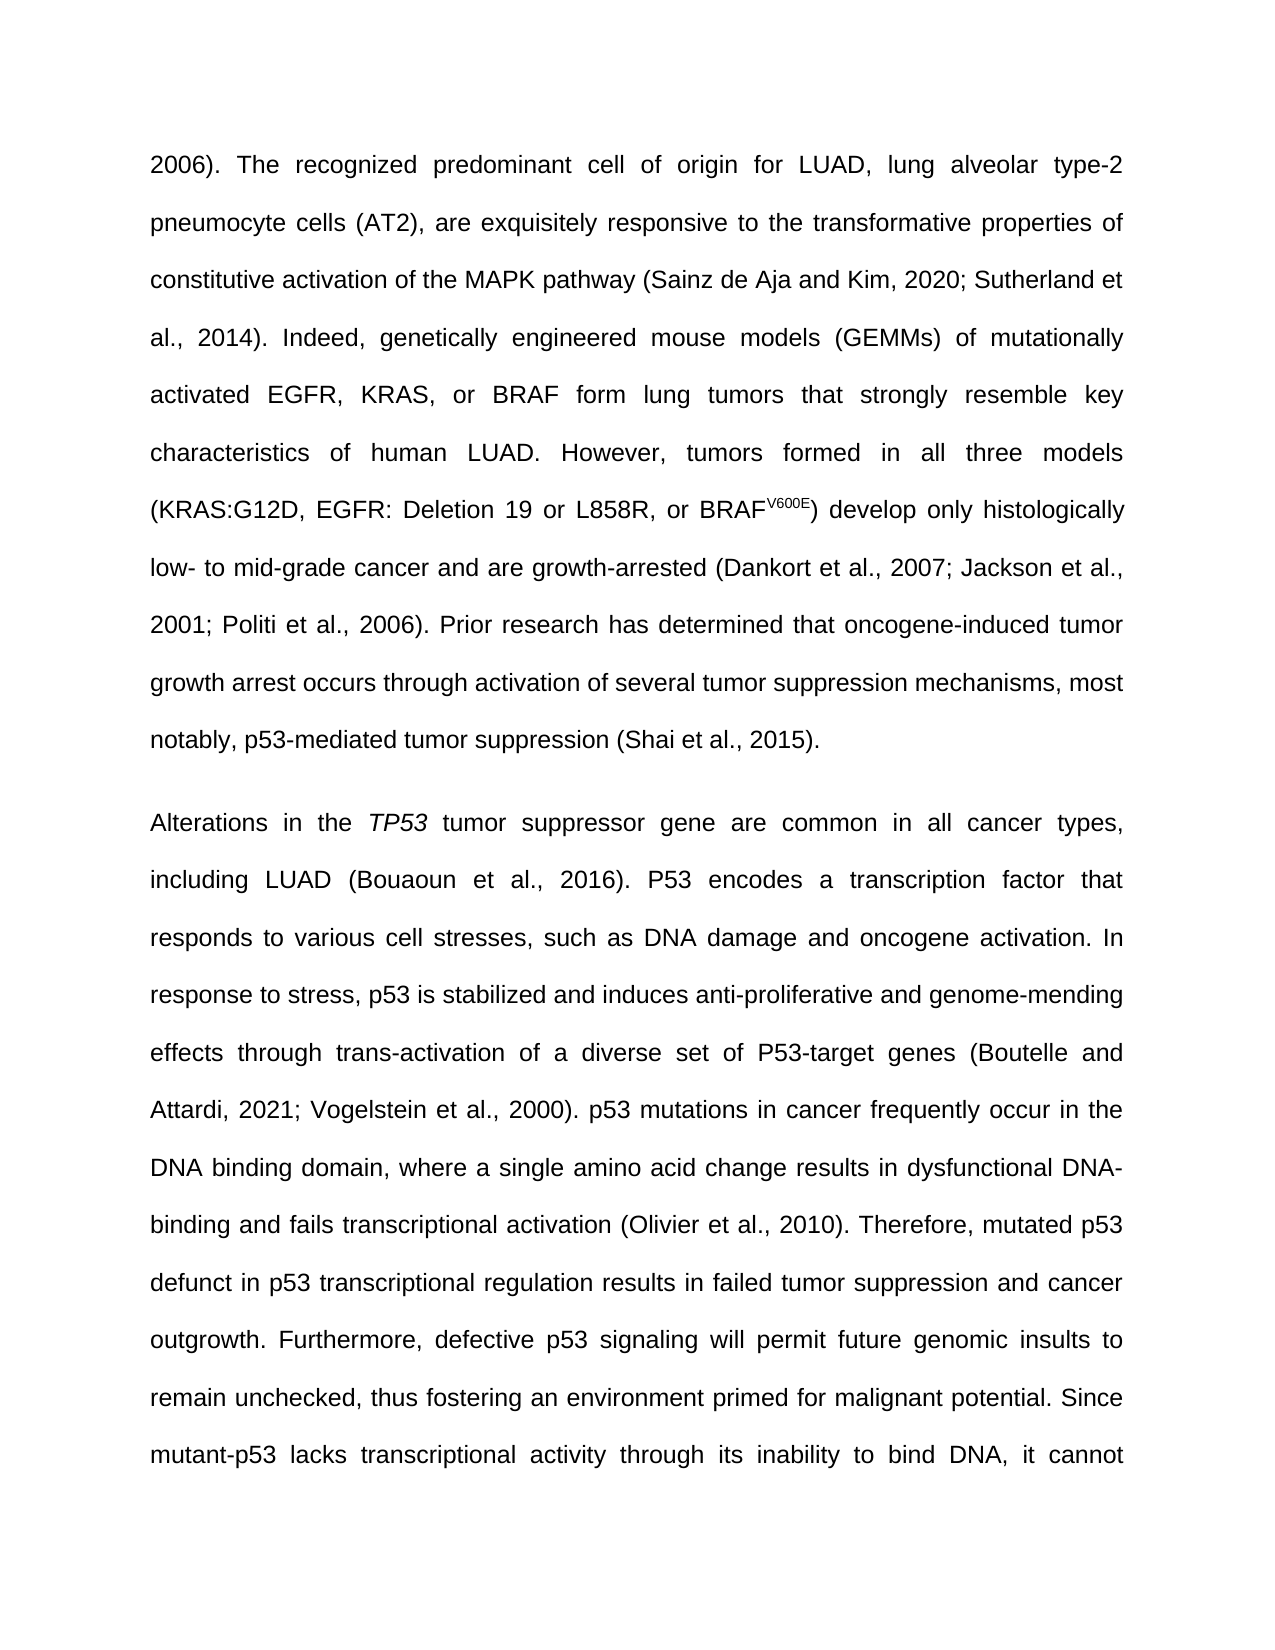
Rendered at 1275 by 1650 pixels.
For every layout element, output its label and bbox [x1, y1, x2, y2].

text [150, 150, 1125, 754]
text [150, 807, 1125, 1469]
